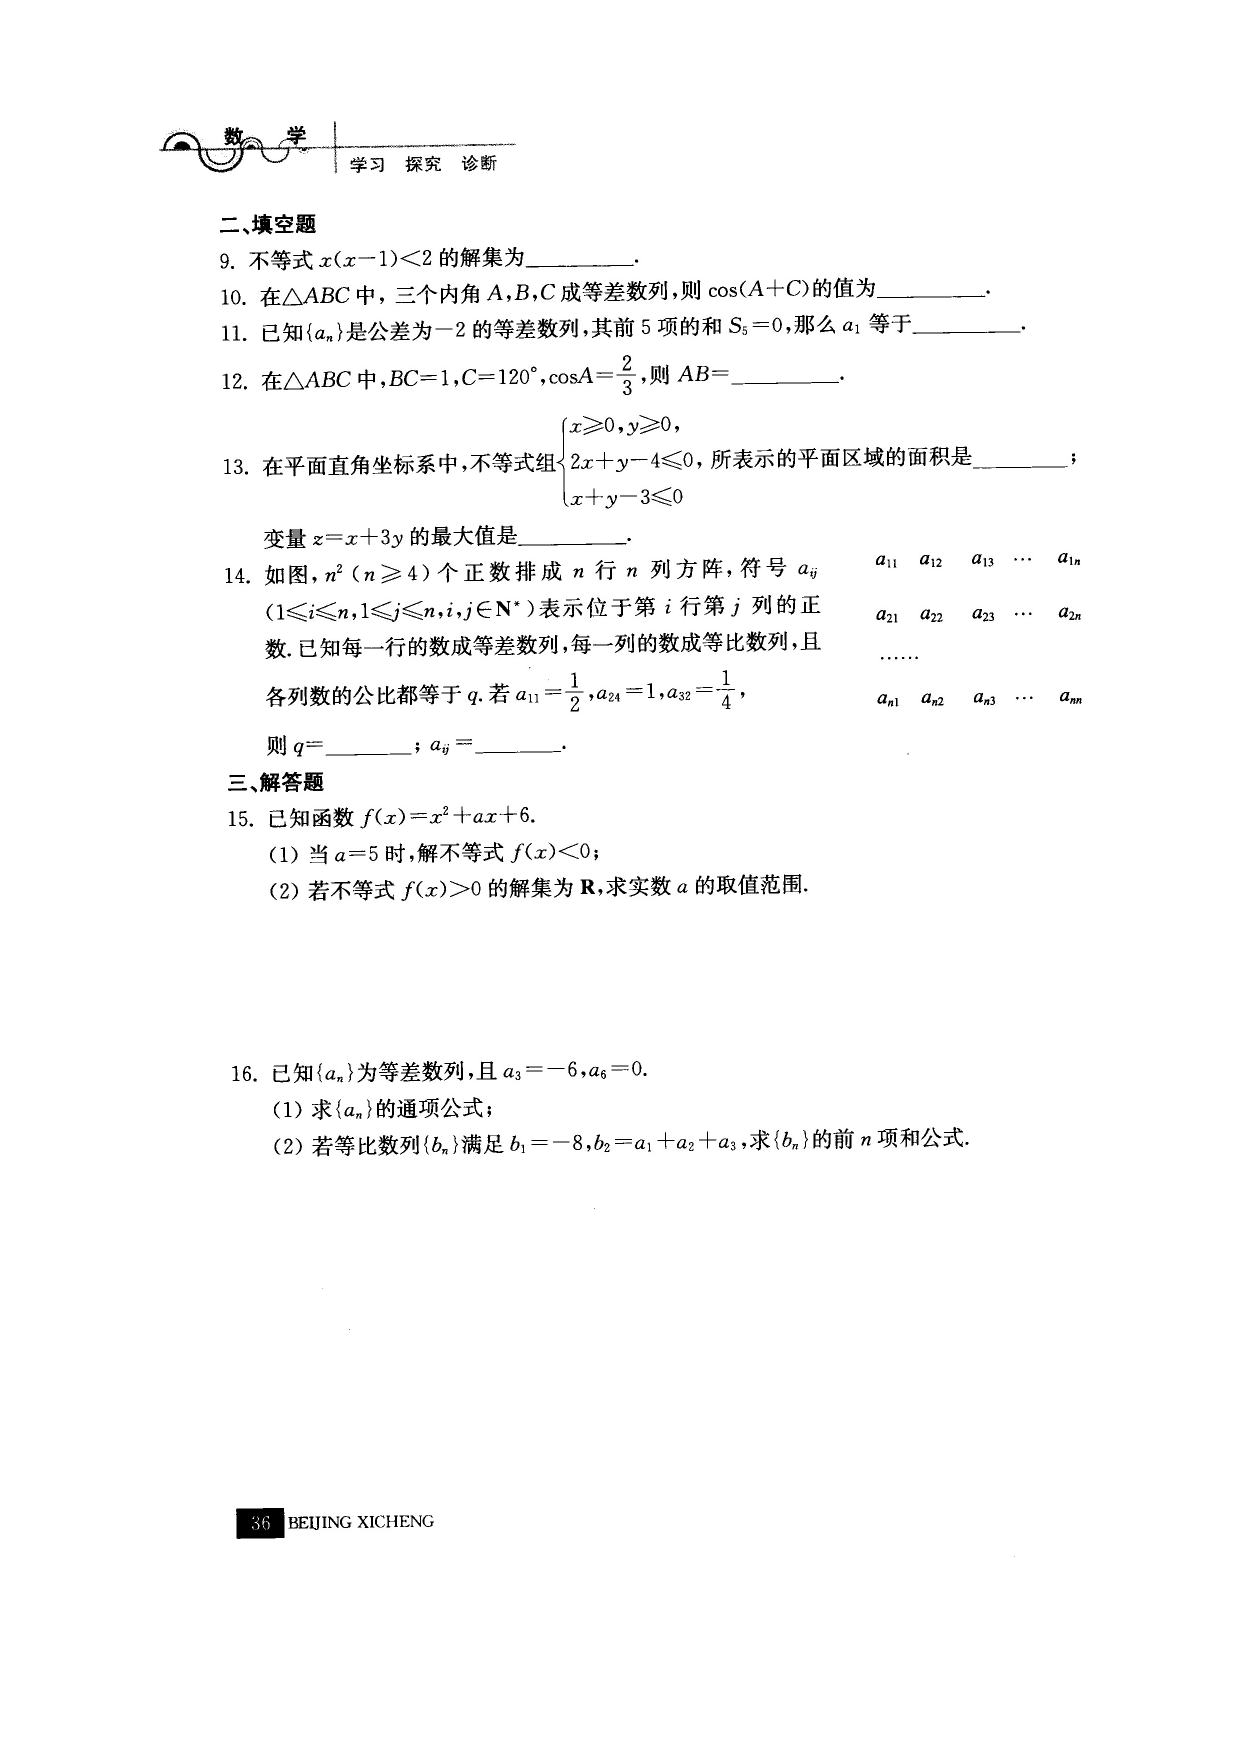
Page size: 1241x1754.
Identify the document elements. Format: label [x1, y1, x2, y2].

picture [141, 118, 1100, 1557]
